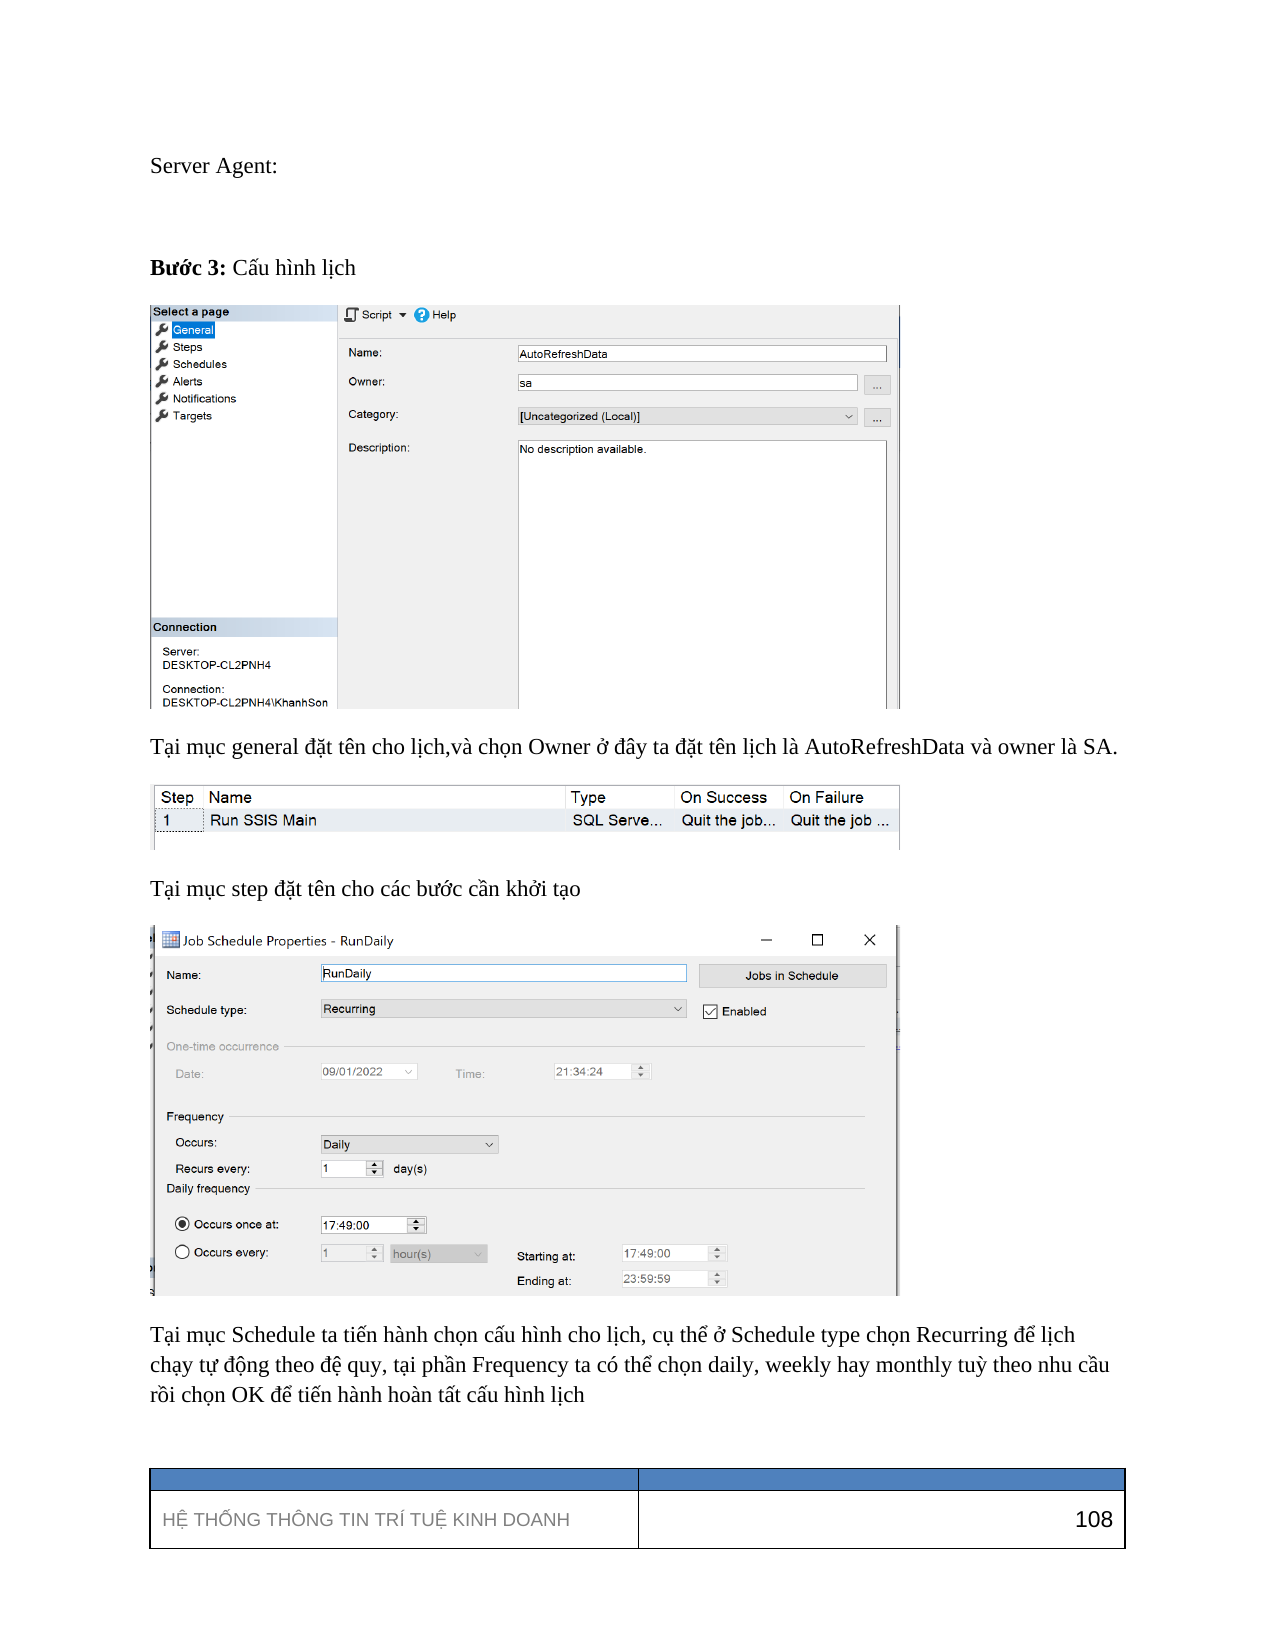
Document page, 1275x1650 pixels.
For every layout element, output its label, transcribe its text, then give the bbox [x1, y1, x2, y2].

picture [150, 925, 901, 1296]
text Tại mục step đặt tên cho các bước cần khởi tạo [150, 875, 1125, 901]
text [150, 152, 1125, 179]
text Tại mục Schedule ta tiến hành chọn cấu hình cho lịch, cụ thể ở Schedule type chọn Recurring để lịch chạy tự động theo đệ quy, tại phần Frequency ta có thể chọn daily, weekly hay monthly tuỳ theo nhu cầu rồi chọn OK để tiến hành hoàn tất cấu hình lịch [150, 1321, 1125, 1407]
text Bước 3: Cấu hình lịch [150, 254, 1125, 281]
picture [150, 305, 901, 709]
text Tại mục general đặt tên cho lịch,và chọn Owner ở đây ta đặt tên lịch là AutoRefreshData và owner là SA. [150, 733, 1125, 760]
picture [150, 784, 901, 850]
